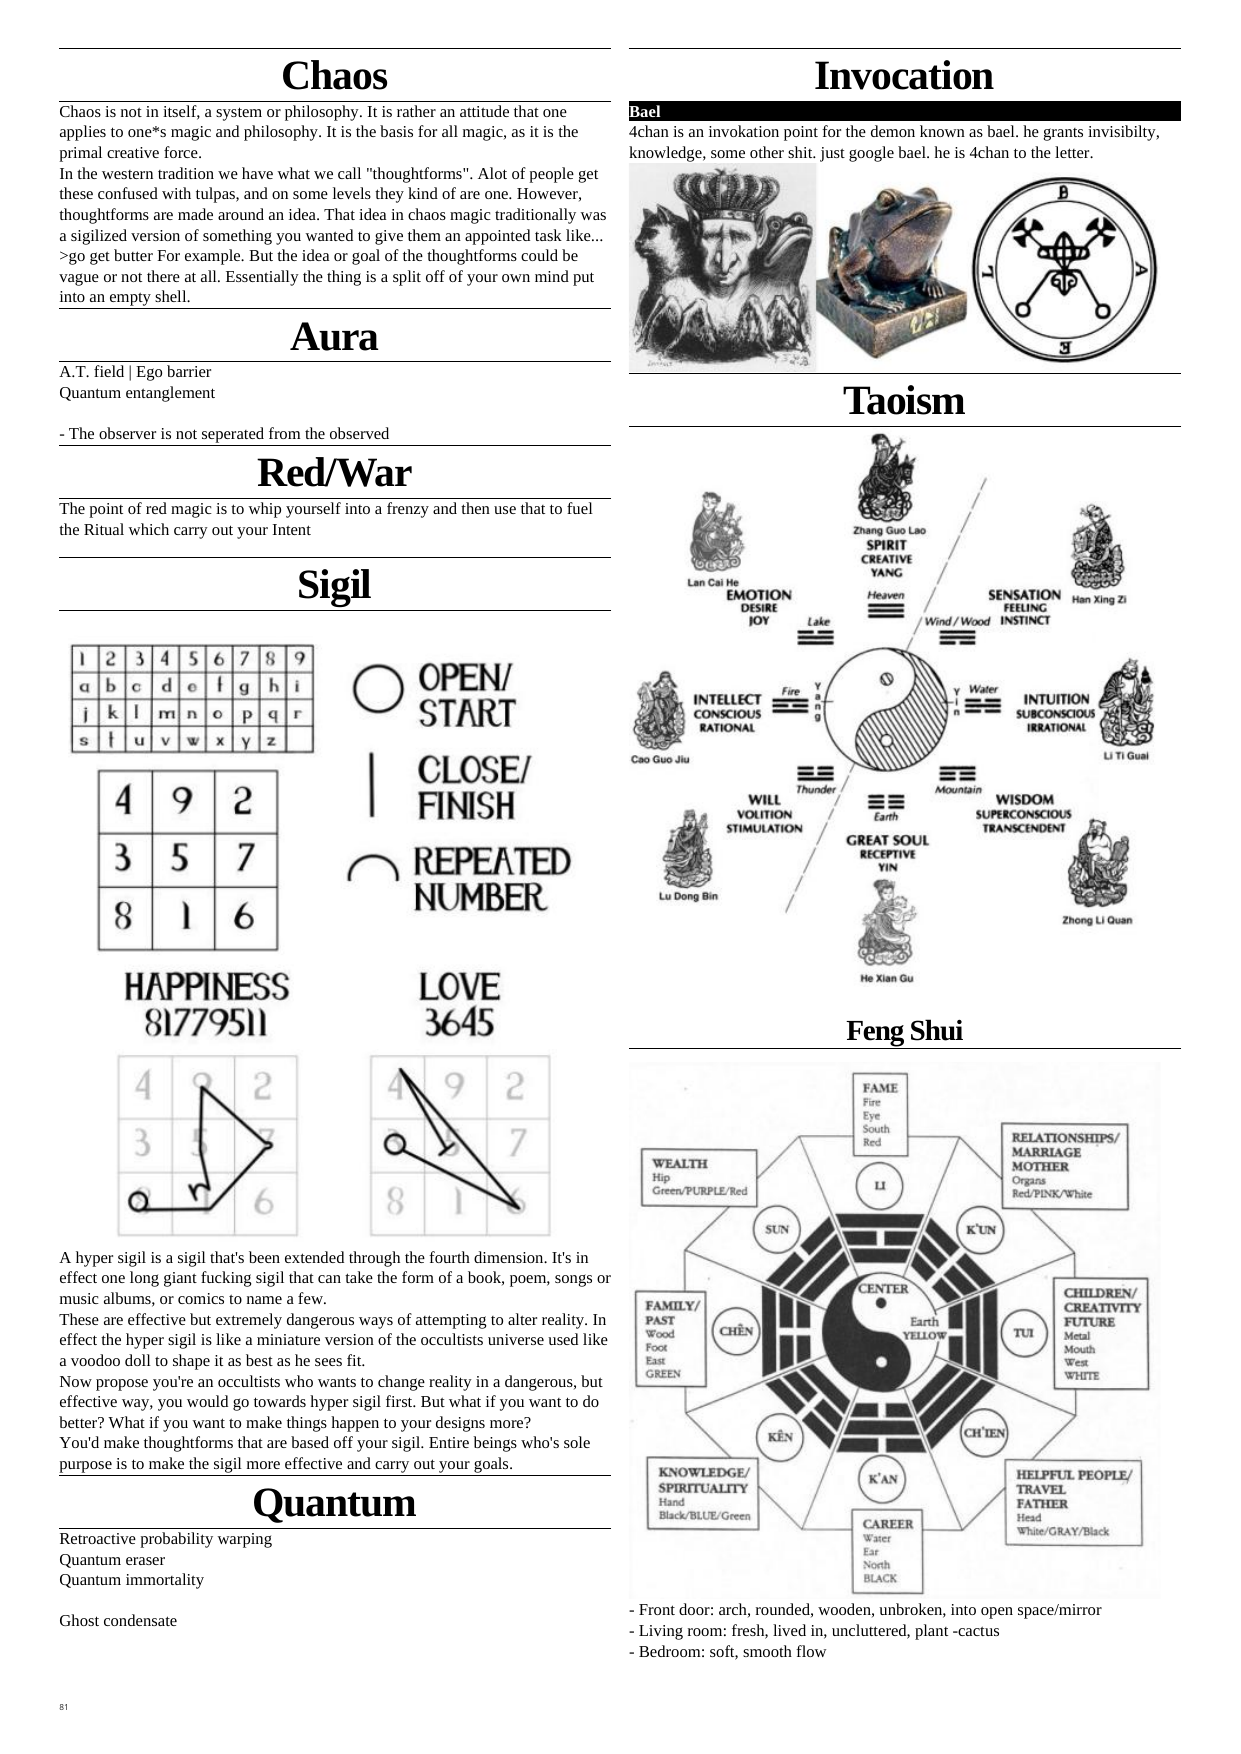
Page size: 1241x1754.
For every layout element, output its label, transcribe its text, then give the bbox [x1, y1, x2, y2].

subtitle Bael [629, 102, 1181, 121]
text Chaos is not in itself, a system or philosophy. It is rather an attitude that one applies to one*s magic and philosophy. It is the basis for all magic, as it is the primal creative force. [59, 102, 611, 162]
text The point of red magic is to whip yourself into a frenzy and then use that to fuel the Ritual which carry out your Intent [59, 499, 611, 538]
subtitle Feng Shui [629, 1013, 1181, 1048]
subtitle Chaos [59, 49, 611, 101]
text - Living room: fresh, lived in, uncluttered, plant -cactus [629, 1621, 1181, 1640]
subtitle Aura [59, 309, 611, 361]
text Now propose you're an occultists who wants to change reality in a dangerous, but effective way, you would go towards hyper sigil first. But what if you want to do better? What if you want to make things happen to your designs more? [59, 1371, 611, 1432]
text Retroactive probability warping [59, 1529, 611, 1548]
subtitle Taoism [629, 374, 1181, 426]
text Quantum eraser [59, 1549, 611, 1568]
text - The observer is not seperated from the observed [59, 424, 611, 443]
text In the western tradition we have what we call "thoughtforms". Alot of people get these confused with tulpas, and on some levels they kind of are one. However, thoughtforms are made around an idea. That idea in chaos magic traditionally was a sigilized version of something you wanted to give them an appointed task like... >go get butter For example. But the idea or goal of the thoughtforms could be vague or not there at all. Essentially the thing is a split off of your own mind put into an empty shell. [59, 163, 611, 306]
picture [628, 1062, 1161, 1599]
text Ghost condensate [59, 1611, 611, 1630]
text A hyper sigil is a sigil that's been extended through the fourth dimension. It's in effect one long giant fucking sigil that can take the form of a book, poem, songs or music albums, or comics to name a few. [59, 1248, 611, 1308]
text Quantum entanglement [59, 383, 611, 402]
text A.T. field | Ego barrier [59, 362, 611, 381]
picture [628, 163, 1161, 372]
text - Front door: arch, rounded, wooden, unbroken, into open space/mirror [629, 1600, 1181, 1619]
subtitle Invocation [629, 49, 1181, 101]
picture [628, 426, 1161, 987]
subtitle Red/War [59, 446, 611, 498]
text 4chan is an invokation point for the demon known as bael. he grants invisibilty, knowledge, some other shit. just google bael. he is 4chan to the letter. [629, 122, 1181, 162]
text - Bedroom: soft, smooth flow [629, 1641, 1181, 1661]
picture [59, 635, 591, 1247]
text You'd make thoughtforms that are based off your sigil. Entire beings who's sole purpose is to make the sigil more effective and carry out your goals. [59, 1433, 611, 1473]
subtitle Sigil [59, 558, 611, 610]
subtitle Quantum [59, 1476, 611, 1528]
text These are effective but extremely dangerous ways of attempting to alter reality. In effect the hyper sigil is like a miniature version of the occultists universe used like a voodoo doll to shape it as best as he sees fit. [59, 1309, 611, 1370]
text Quantum immortality [59, 1570, 611, 1589]
